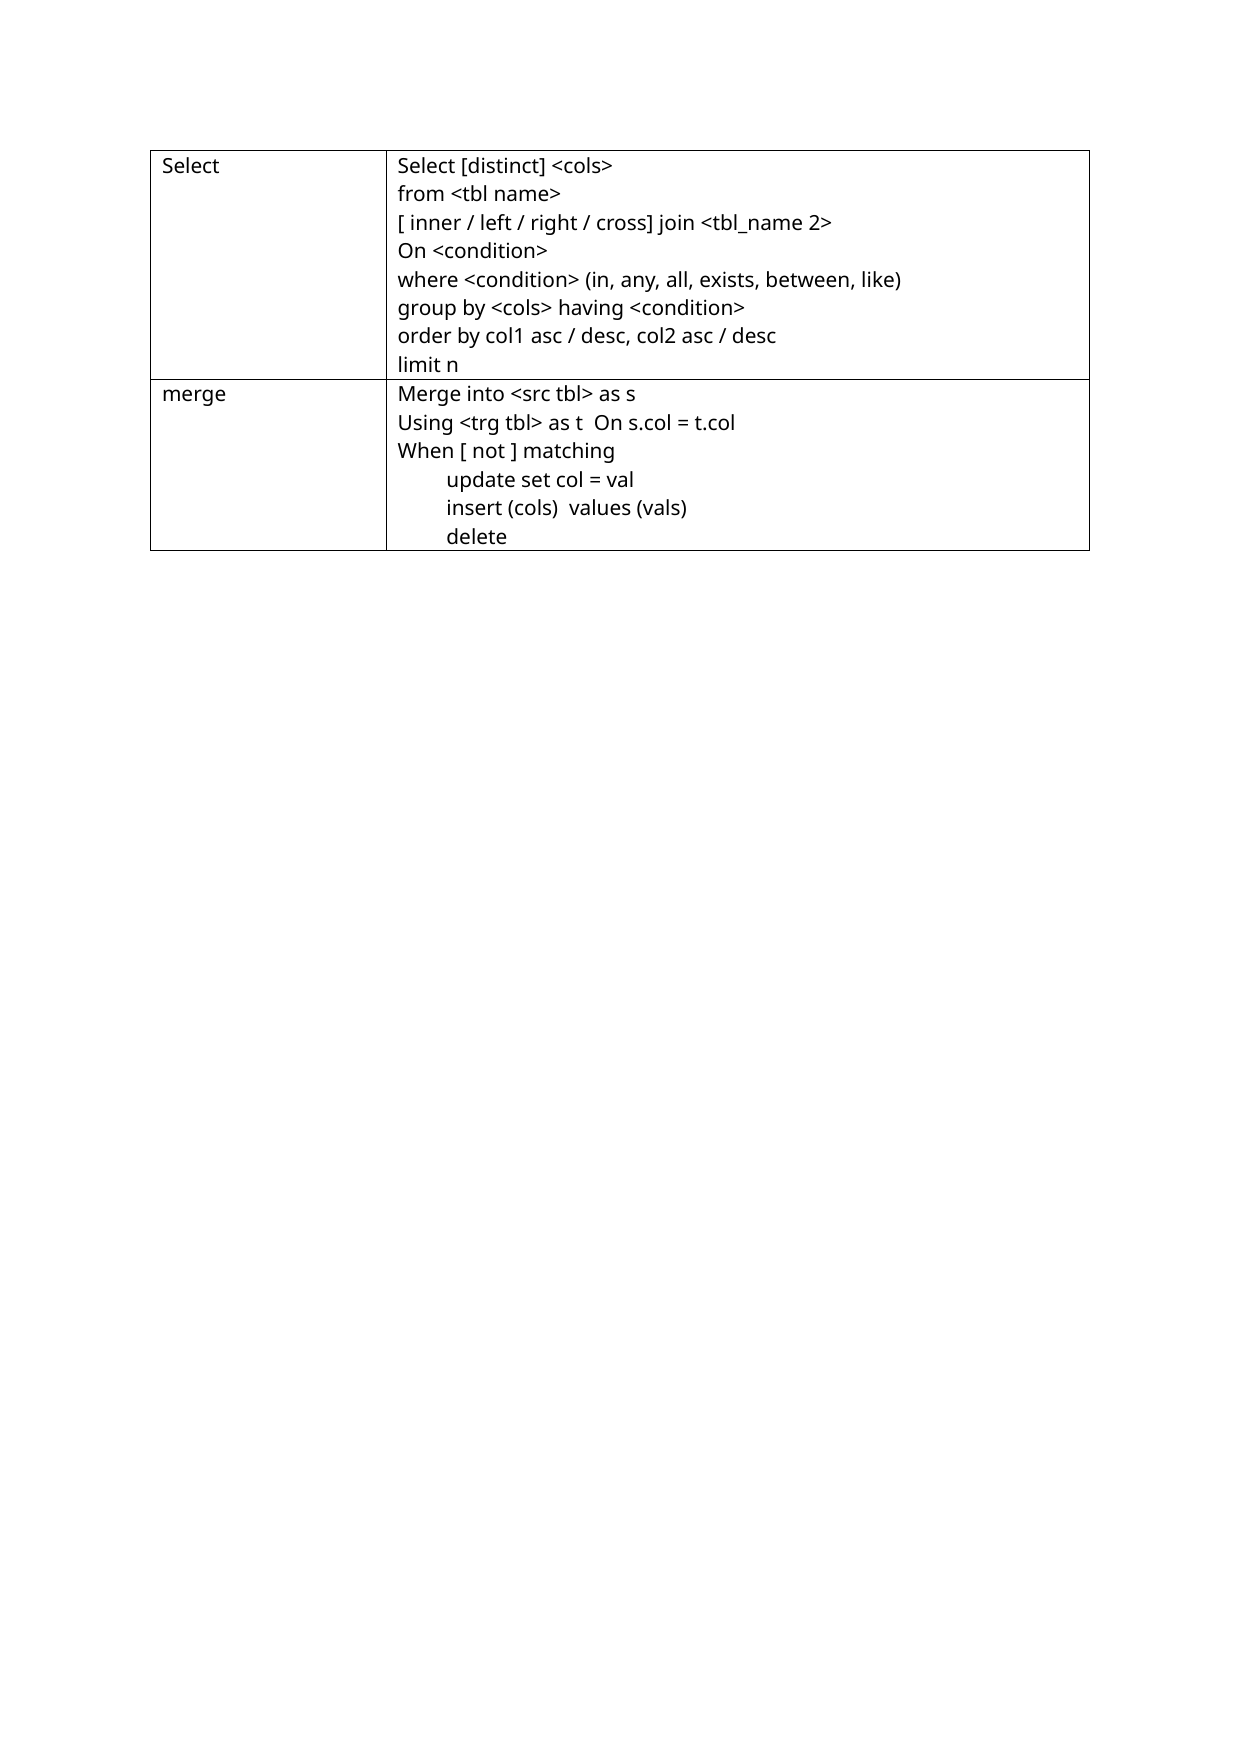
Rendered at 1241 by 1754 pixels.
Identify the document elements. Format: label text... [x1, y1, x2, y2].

table_cell merge [151, 380, 386, 550]
table_cell Merge into <src tbl> as s Using <trg tbl> as t On s.col = t.col When [ not ] matching update set col = val insert (cols) values (vals) delete [387, 380, 1089, 550]
table_cell Select [151, 151, 386, 378]
table_cell Select [distinct] <cols> from <tbl name> [ inner / left / right / cross] join <tbl_name 2> On <condition> where <condition> (in, any, all, exists, between, like) group by <cols> having <condition> order by col1 asc / desc, col2 asc / desc limit n [387, 151, 1089, 378]
